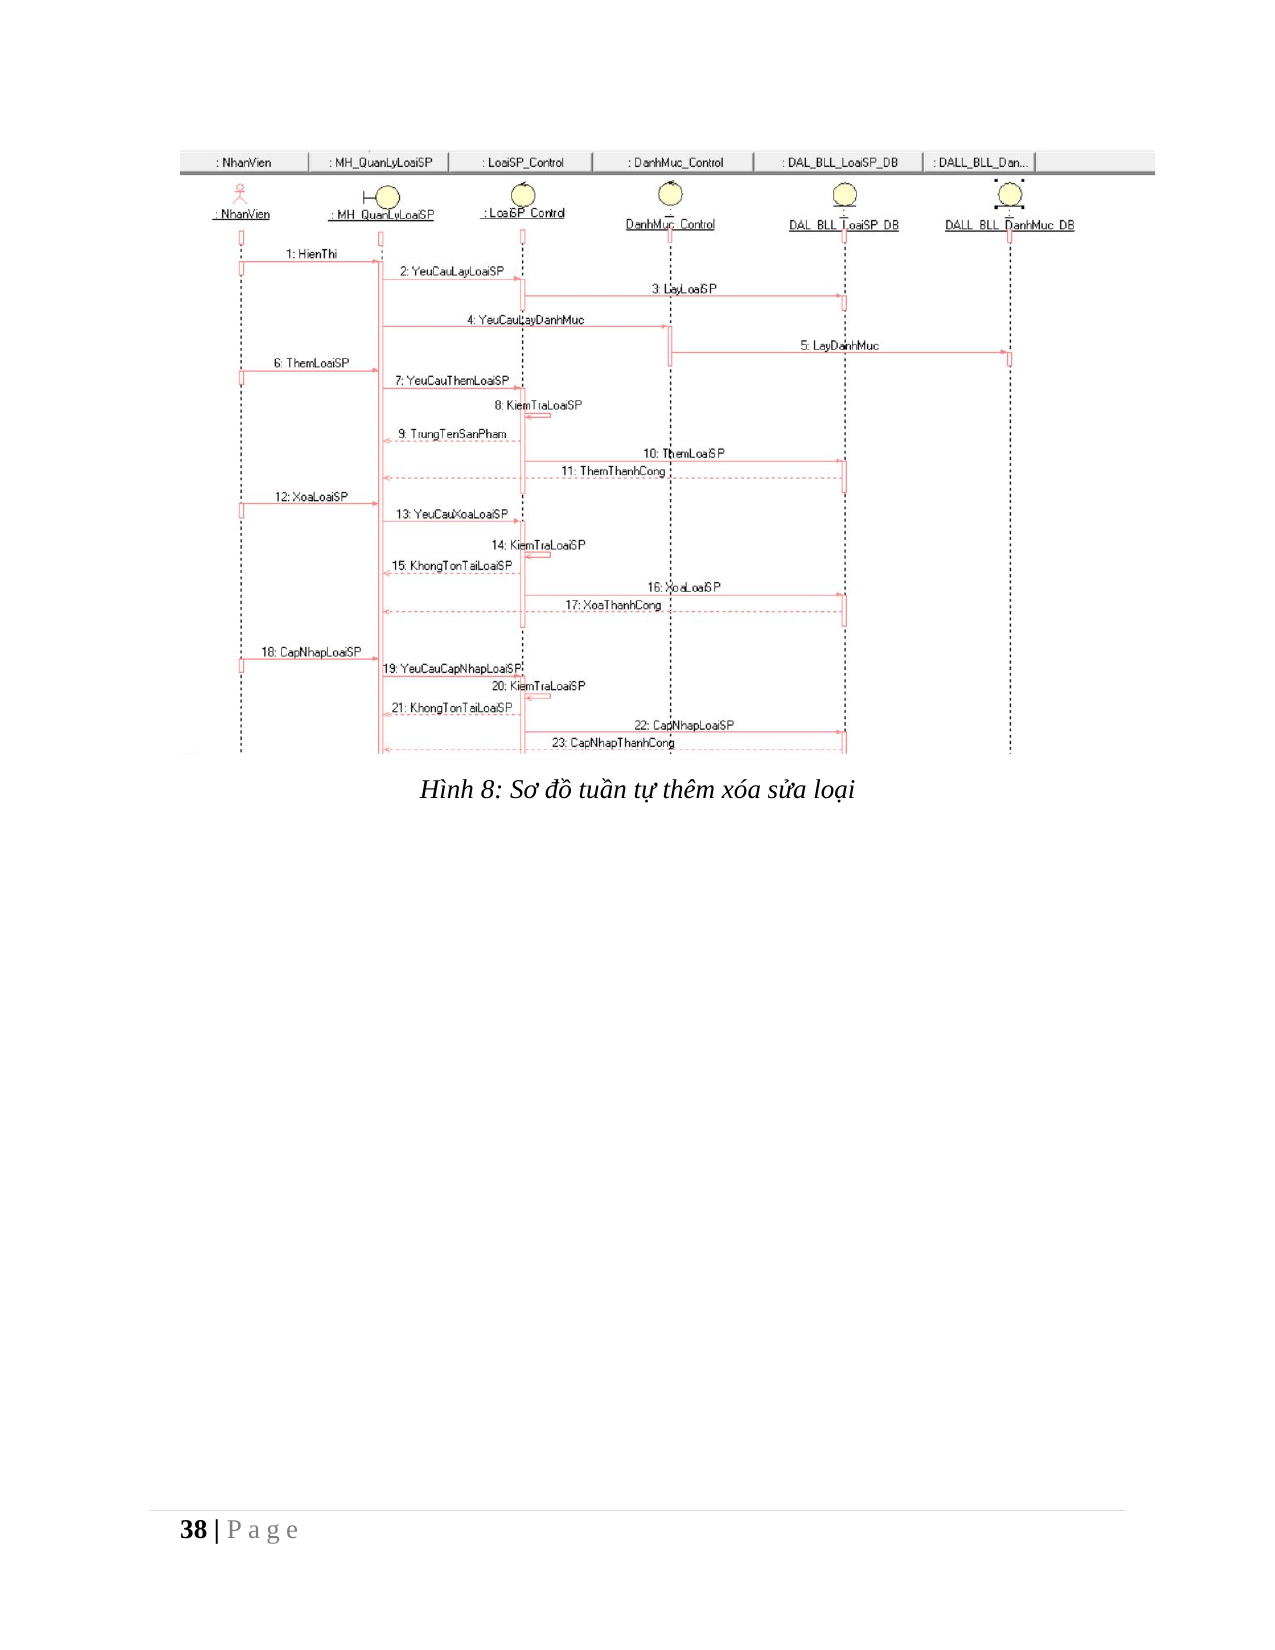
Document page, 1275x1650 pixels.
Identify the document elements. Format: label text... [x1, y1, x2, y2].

picture [180, 150, 1155, 754]
